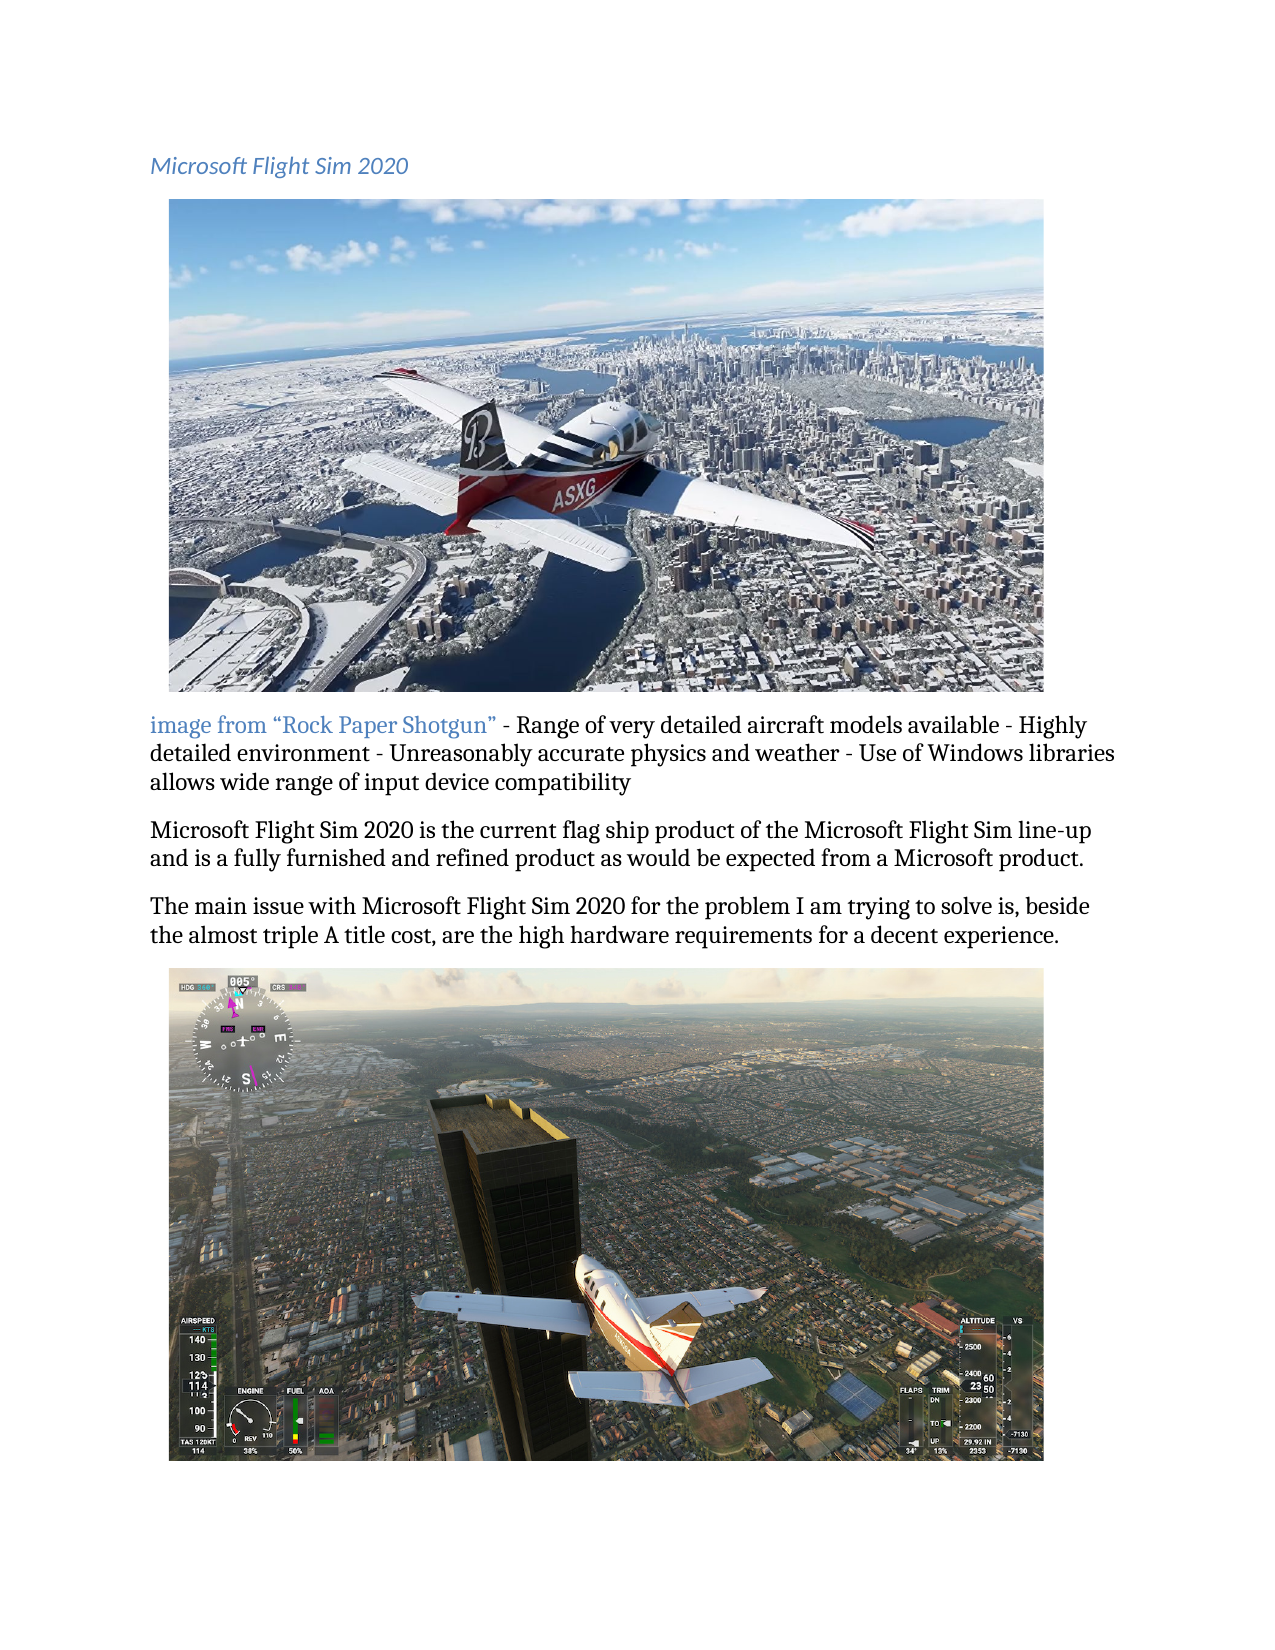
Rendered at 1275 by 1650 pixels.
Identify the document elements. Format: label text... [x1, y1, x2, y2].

subtitle Microsoft Flight Sim 2020 [150, 150, 1125, 181]
text Microsoft Flight Sim 2020 is the current flag ship product of the Microsoft Flight Sim line-up and is a fully furnished and refined product as would be expected from a Microsoft product. [150, 816, 1125, 873]
text The main issue with Microsoft Flight Sim 2020 for the problem I am trying to solve is, beside the almost triple A title cost, are the high hardware requirements for a decent experience. [150, 892, 1125, 949]
text image from “Rock Paper Shotgun” - Range of very detailed aircraft models available - Highly detailed environment - Unreasonably accurate physics and weather - Use of Windows libraries allows wide range of input device compatibility [150, 711, 1125, 797]
picture [168, 968, 1044, 1461]
picture [168, 199, 1044, 692]
